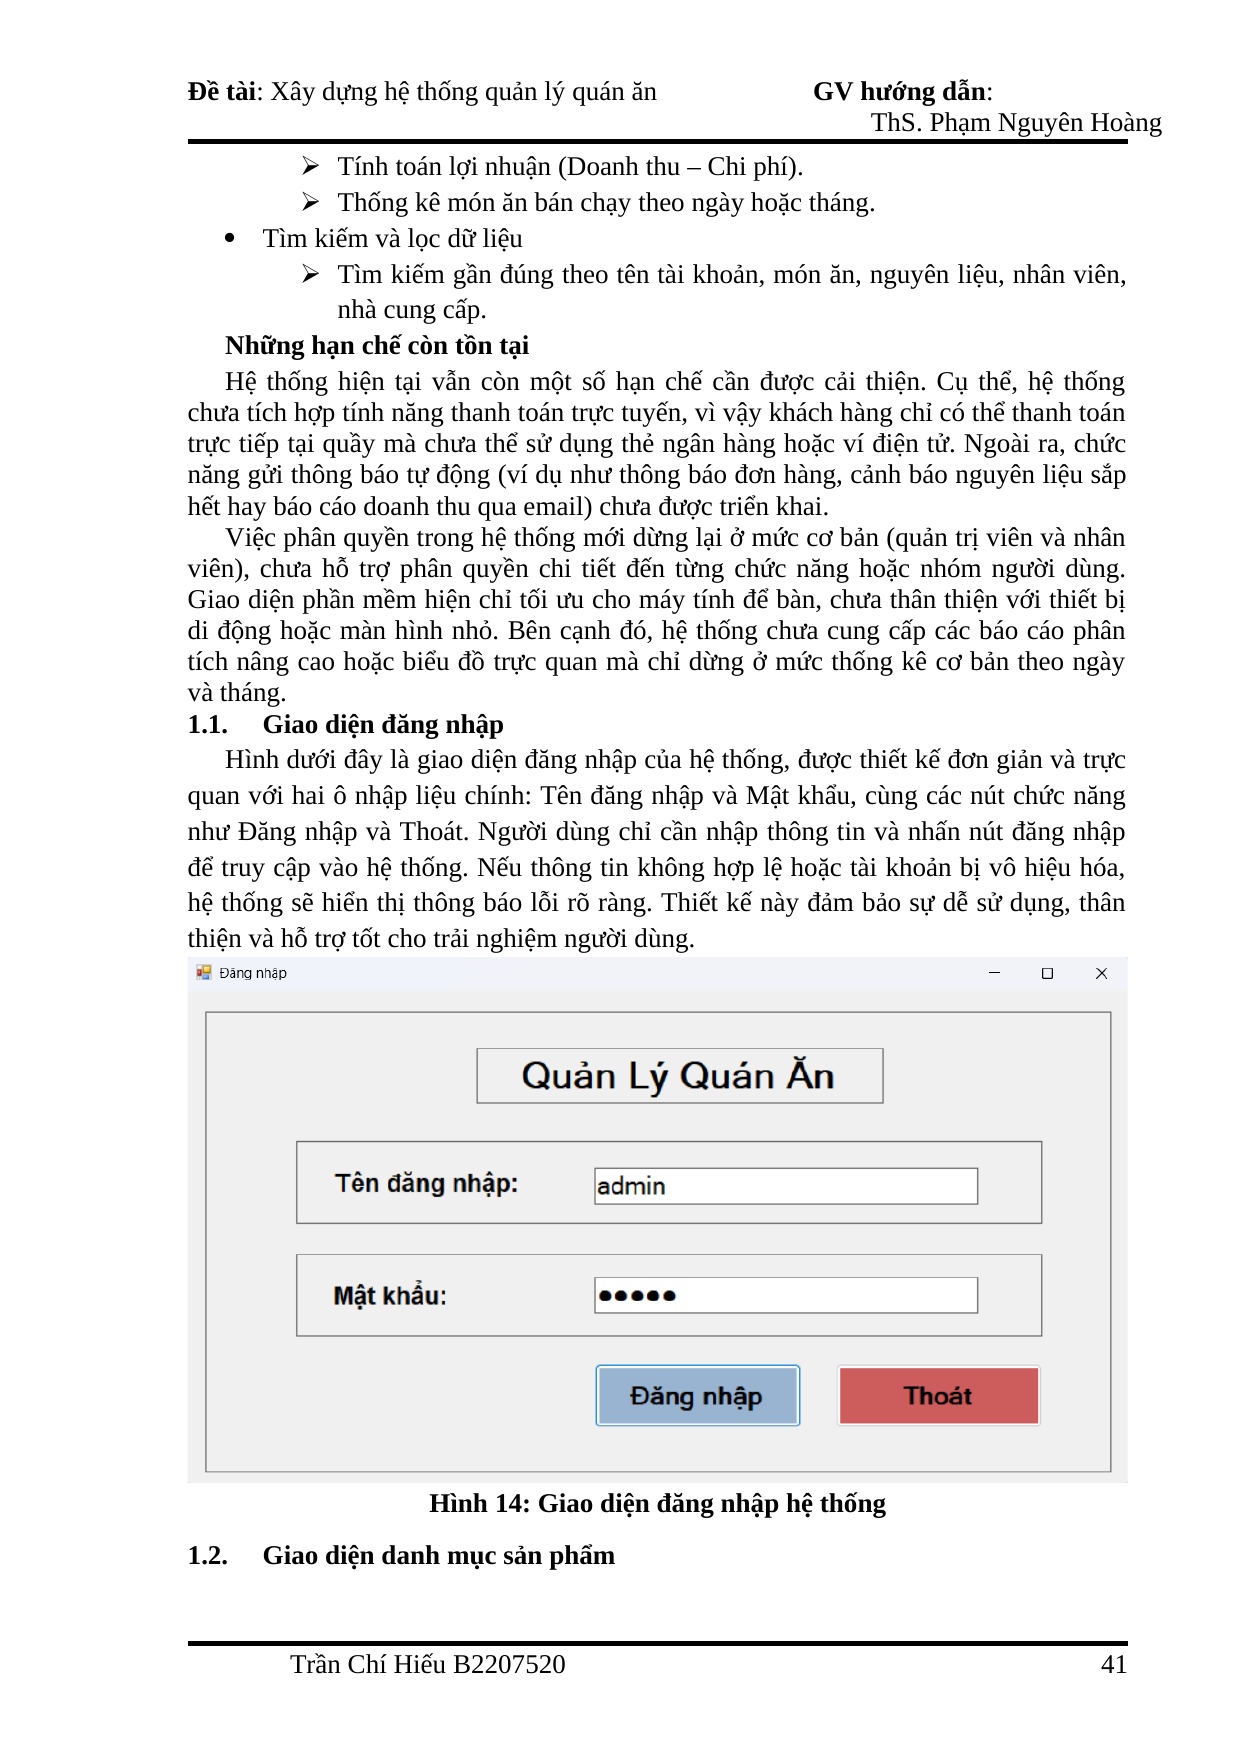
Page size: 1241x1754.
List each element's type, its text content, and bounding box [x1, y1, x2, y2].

list Tính toán lợi nhuận (Doanh thu – Chi phí). [300, 150, 1128, 181]
list Tìm kiếm và lọc dữ liệu [187, 222, 1128, 253]
picture [187, 957, 1128, 1483]
list Thống kê món ăn bán chạy theo ngày hoặc tháng. [300, 186, 1128, 217]
text Hệ thống hiện tại vẫn còn một số hạn chế cần được cải thiện. Cụ thể, hệ thống chưa tích hợp tính năng thanh toán trực tuyến, vì vậy khách hàng chỉ có thể thanh toán trực tiếp tại quầy mà chưa thể sử dụng thẻ ngân hàng hoặc ví điện tử. Ngoài ra, chức năng gửi thông báo tự động (ví dụ như thông báo đơn hàng, cảnh báo nguyên liệu sắp hết hay báo cáo doanh thu qua email) chưa được triển khai. [187, 365, 1128, 521]
text Những hạn chế còn tồn tại [187, 329, 1128, 361]
list Tìm kiếm gần đúng theo tên tài khoản, món ăn, nguyên liệu, nhân viên, nhà cung cấp. [300, 258, 1128, 325]
list Giao diện danh mục sản phẩm [187, 1539, 1128, 1570]
list Giao diện đăng nhập [187, 708, 1128, 739]
text Hình dưới đây là giao diện đăng nhập của hệ thống, được thiết kế đơn giản và trực quan với hai ô nhập liệu chính: Tên đăng nhập và Mật khẩu, cùng các nút chức năng như Đăng nhập và Thoát. Người dùng chỉ cần nhập thông tin và nhấn nút đăng nhập để truy cập vào hệ thống. Nếu thông tin không hợp lệ hoặc tài khoản bị vô hiệu hóa, hệ thống sẽ hiển thị thông báo lỗi rõ ràng. Thiết kế này đảm bảo sự dễ sử dụng, thân thiện và hỗ trợ tốt cho trải nghiệm người dùng. [187, 743, 1128, 953]
text Việc phân quyền trong hệ thống mới dừng lại ở mức cơ bản (quản trị viên và nhân viên), chưa hỗ trợ phân quyền chi tiết đến từng chức năng hoặc nhóm người dùng. Giao diện phần mềm hiện chỉ tối ưu cho máy tính để bàn, chưa thân thiện với thiết bị di động hoặc màn hình nhỏ. Bên cạnh đó, hệ thống chưa cung cấp các báo cáo phân tích nâng cao hoặc biểu đồ trực quan mà chỉ dừng ở mức thống kê cơ bản theo ngày và tháng. [187, 521, 1128, 708]
